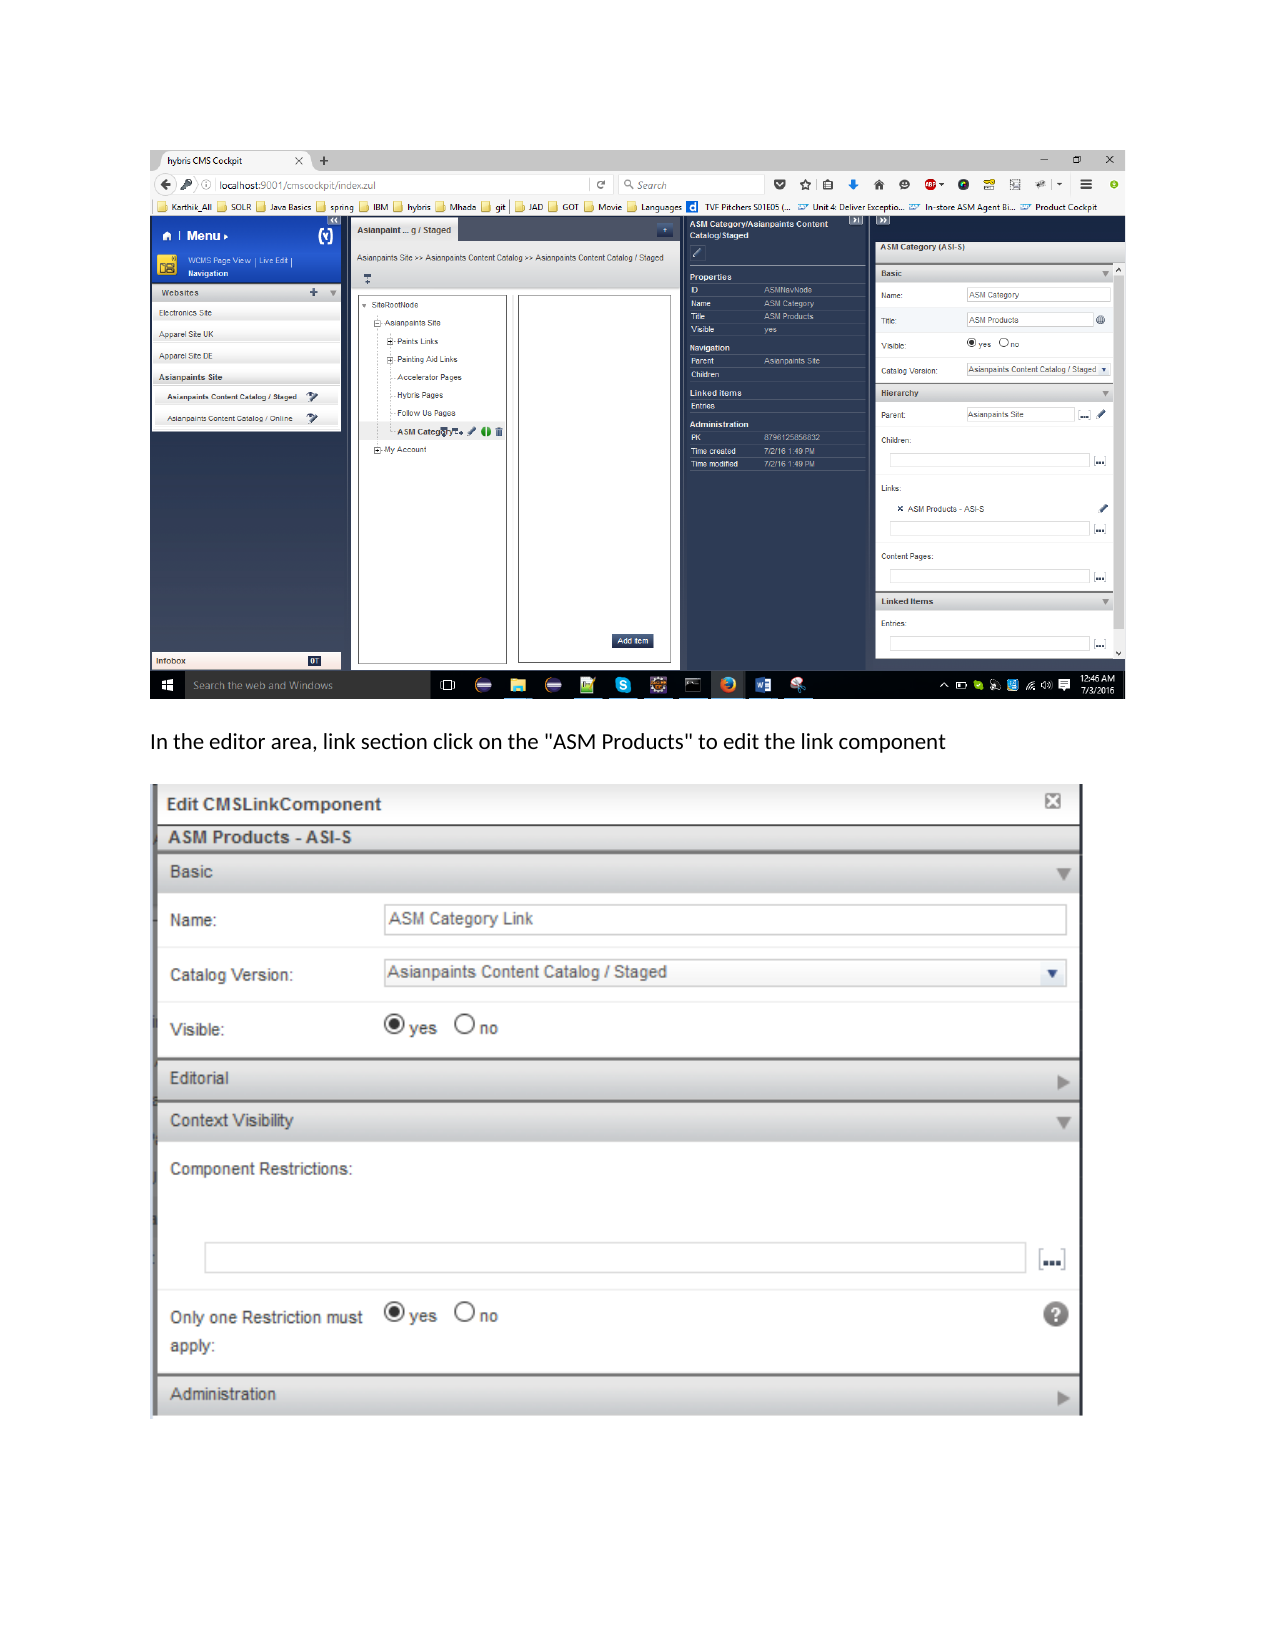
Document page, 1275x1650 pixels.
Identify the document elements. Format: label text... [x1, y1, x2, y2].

picture [150, 150, 1125, 699]
picture [150, 784, 1086, 1419]
text In the editor area, link section click on the "ASM Products" to edit the link component [150, 727, 1125, 755]
